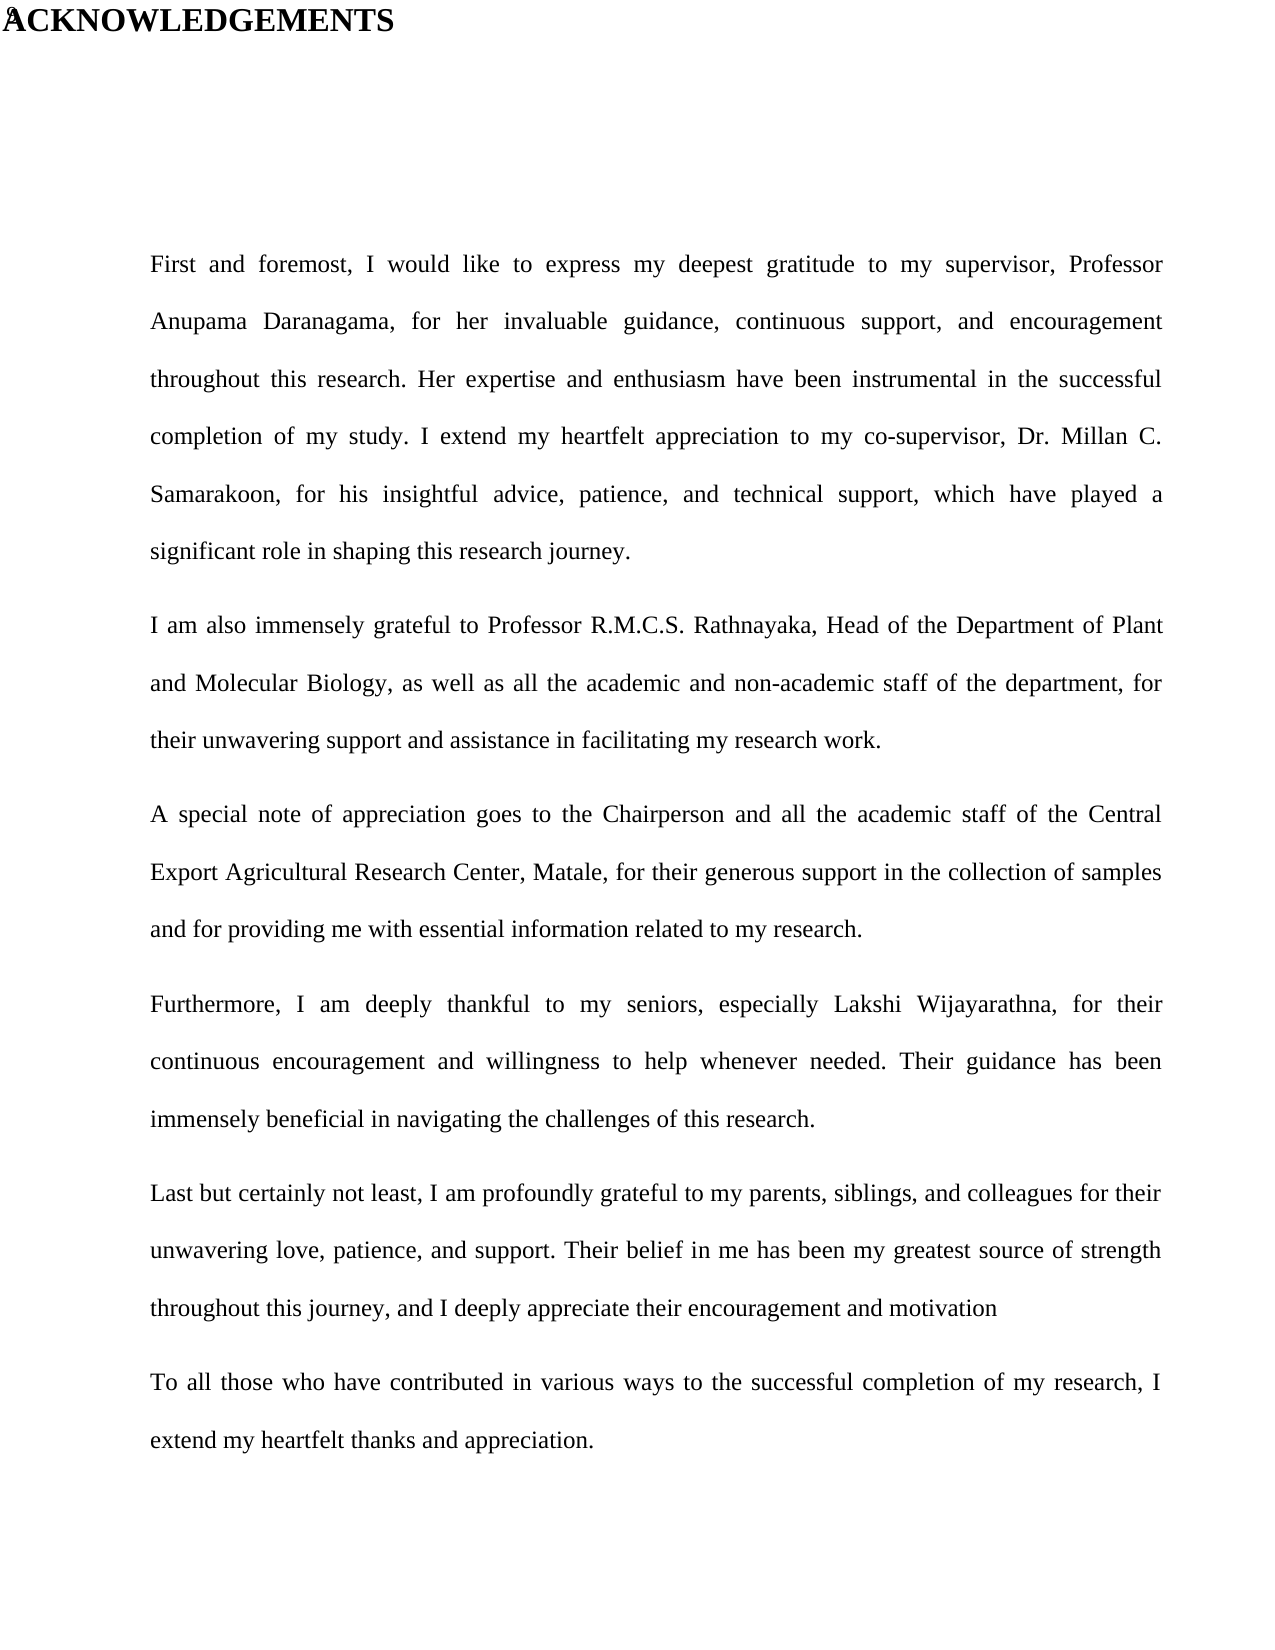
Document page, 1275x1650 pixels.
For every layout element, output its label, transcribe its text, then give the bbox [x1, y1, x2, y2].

text First and foremost, I would like to express my deepest gratitude to my supervisor, Professor Anupama Daranagama, for her invaluable guidance, continuous support, and encouragement throughout this research. Her expertise and enthusiasm have been instrumental in the successful completion of my study. I extend my heartfelt appreciation to my co-supervisor, Dr. Millan C. Samarakoon, for his insightful advice, patience, and technical support, which have played a significant role in shaping this research journey. [150, 249, 1163, 565]
text I am also immensely grateful to Professor R.M.C.S. Rathnayaka, Head of the Department of Plant and Molecular Biology, as well as all the academic and non-academic staff of the department, for their unwavering support and assistance in facilitating my research work. [150, 610, 1163, 754]
text Last but certainly not least, I am profoundly grateful to my parents, siblings, and colleagues for their unwavering love, patience, and support. Their belief in me has been my greatest source of strength throughout this journey, and I deeply appreciate their encouragement and motivation [150, 1178, 1162, 1322]
text Furthermore, I am deeply thankful to my seniors, especially Lakshi Wijayarathna, for their continuous encouragement and willingness to help whenever needed. Their guidance has been immensely beneficial in navigating the challenges of this research. [150, 989, 1163, 1133]
text A special note of appreciation goes to the Chairperson and all the academic staff of the Central Export Agricultural Research Center, Matale, for their generous support in the collection of samples and for providing me with essential information related to my research. [150, 799, 1163, 943]
text To all those who have contributed in various ways to the successful completion of my research, I extend my heartfelt thanks and appreciation. [150, 1367, 1162, 1453]
